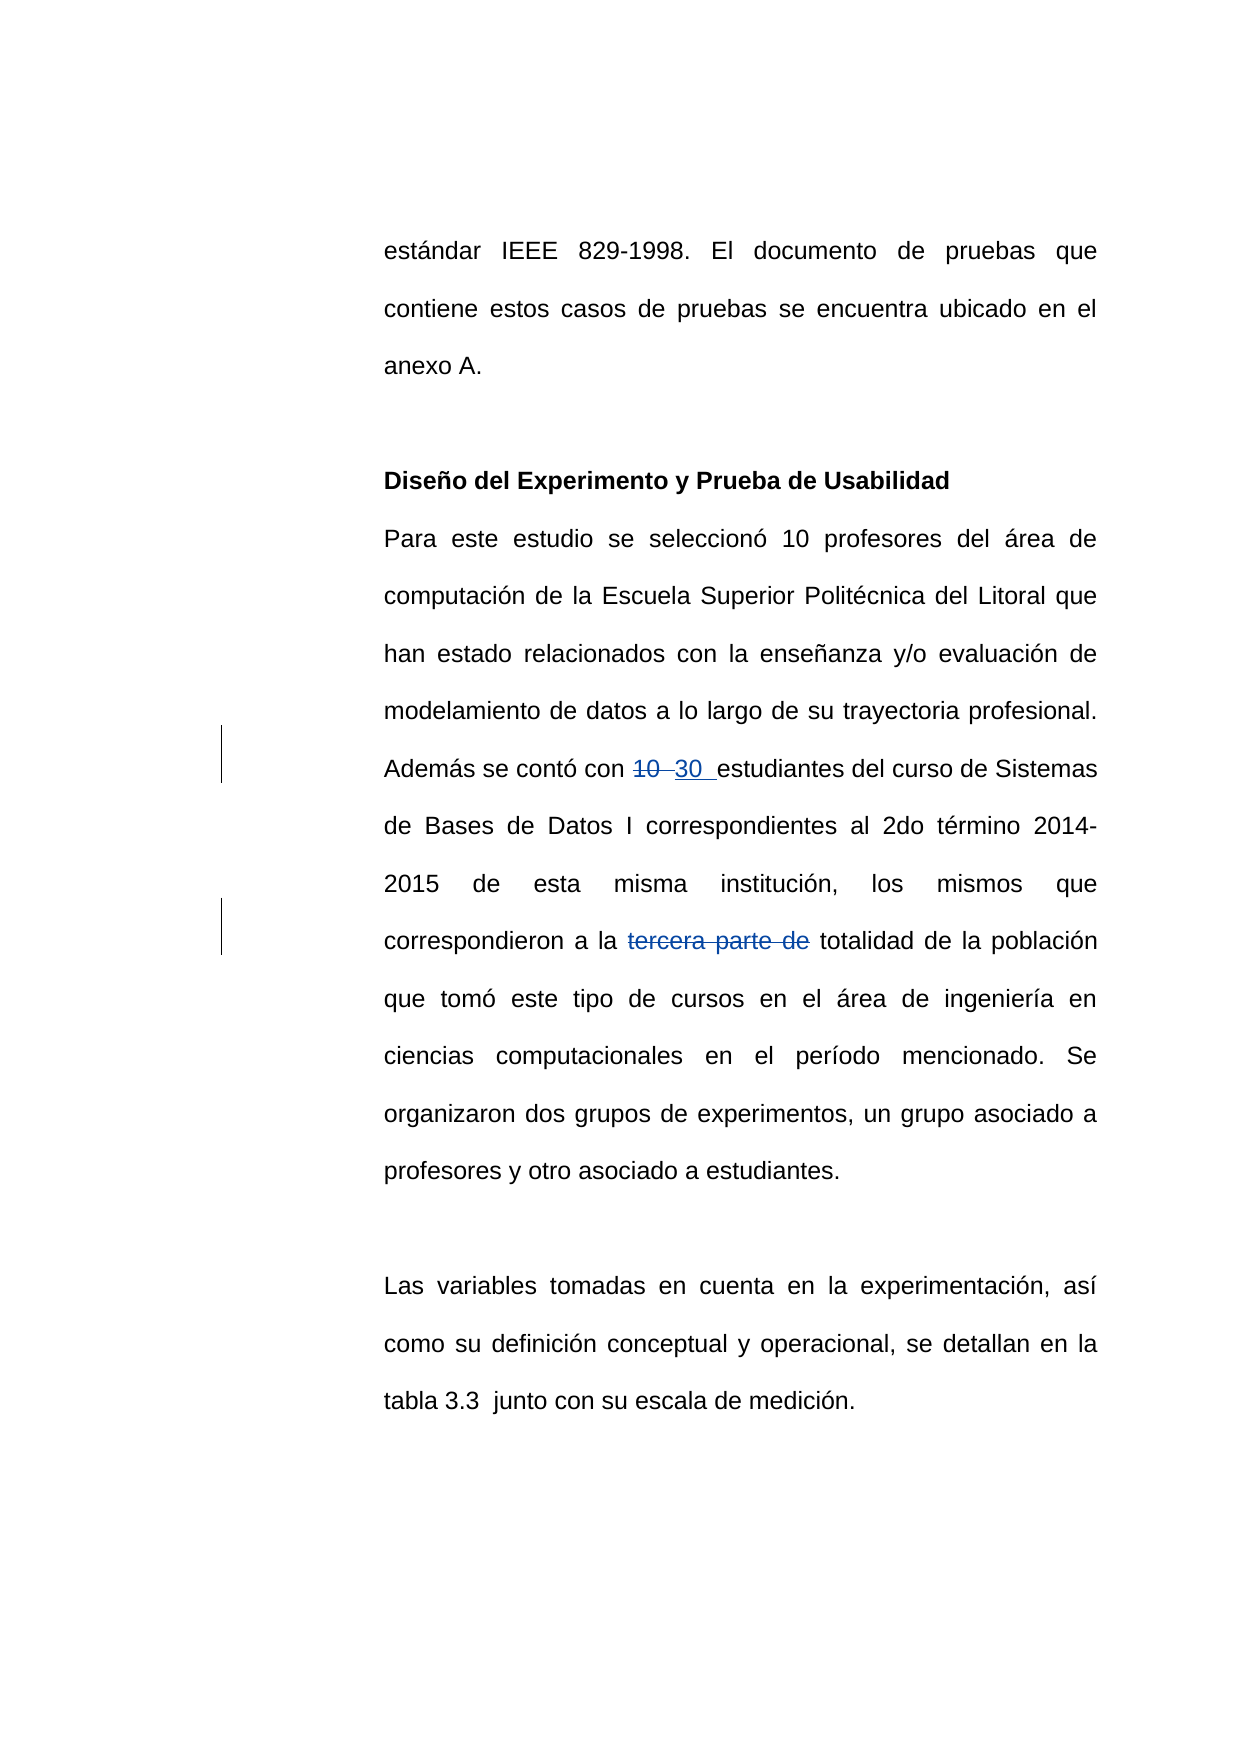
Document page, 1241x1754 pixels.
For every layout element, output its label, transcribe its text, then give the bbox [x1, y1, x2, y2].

text Diseño del Experimento y Prueba de Usabilidad [384, 466, 1098, 495]
text Las variables tomadas en cuenta en la experimentación, así como su definición conceptual y operacional, se detallan en la tabla 3.3 junto con su escala de medición. [384, 1271, 1098, 1415]
text Para este estudio se seleccionó 10 profesores del área de computación de la Escuela Superior Politécnica del Litoral que han estado relacionados con la enseñanza y/o evaluación de modelamiento de datos a lo largo de su trayectoria profesional. Además se contó con estudiantes del curso de Sistemas de Bases de Datos I correspondientes al 2do término 2014-2015 de esta misma institución, los mismos que correspondieron a la totalidad de la población que tomó este tipo de cursos en el área de ingeniería en ciencias computacionales en el período mencionado. Se organizaron dos grupos de experimentos, un grupo asociado a profesores y otro asociado a estudiantes. [384, 524, 1098, 1185]
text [384, 236, 1098, 380]
